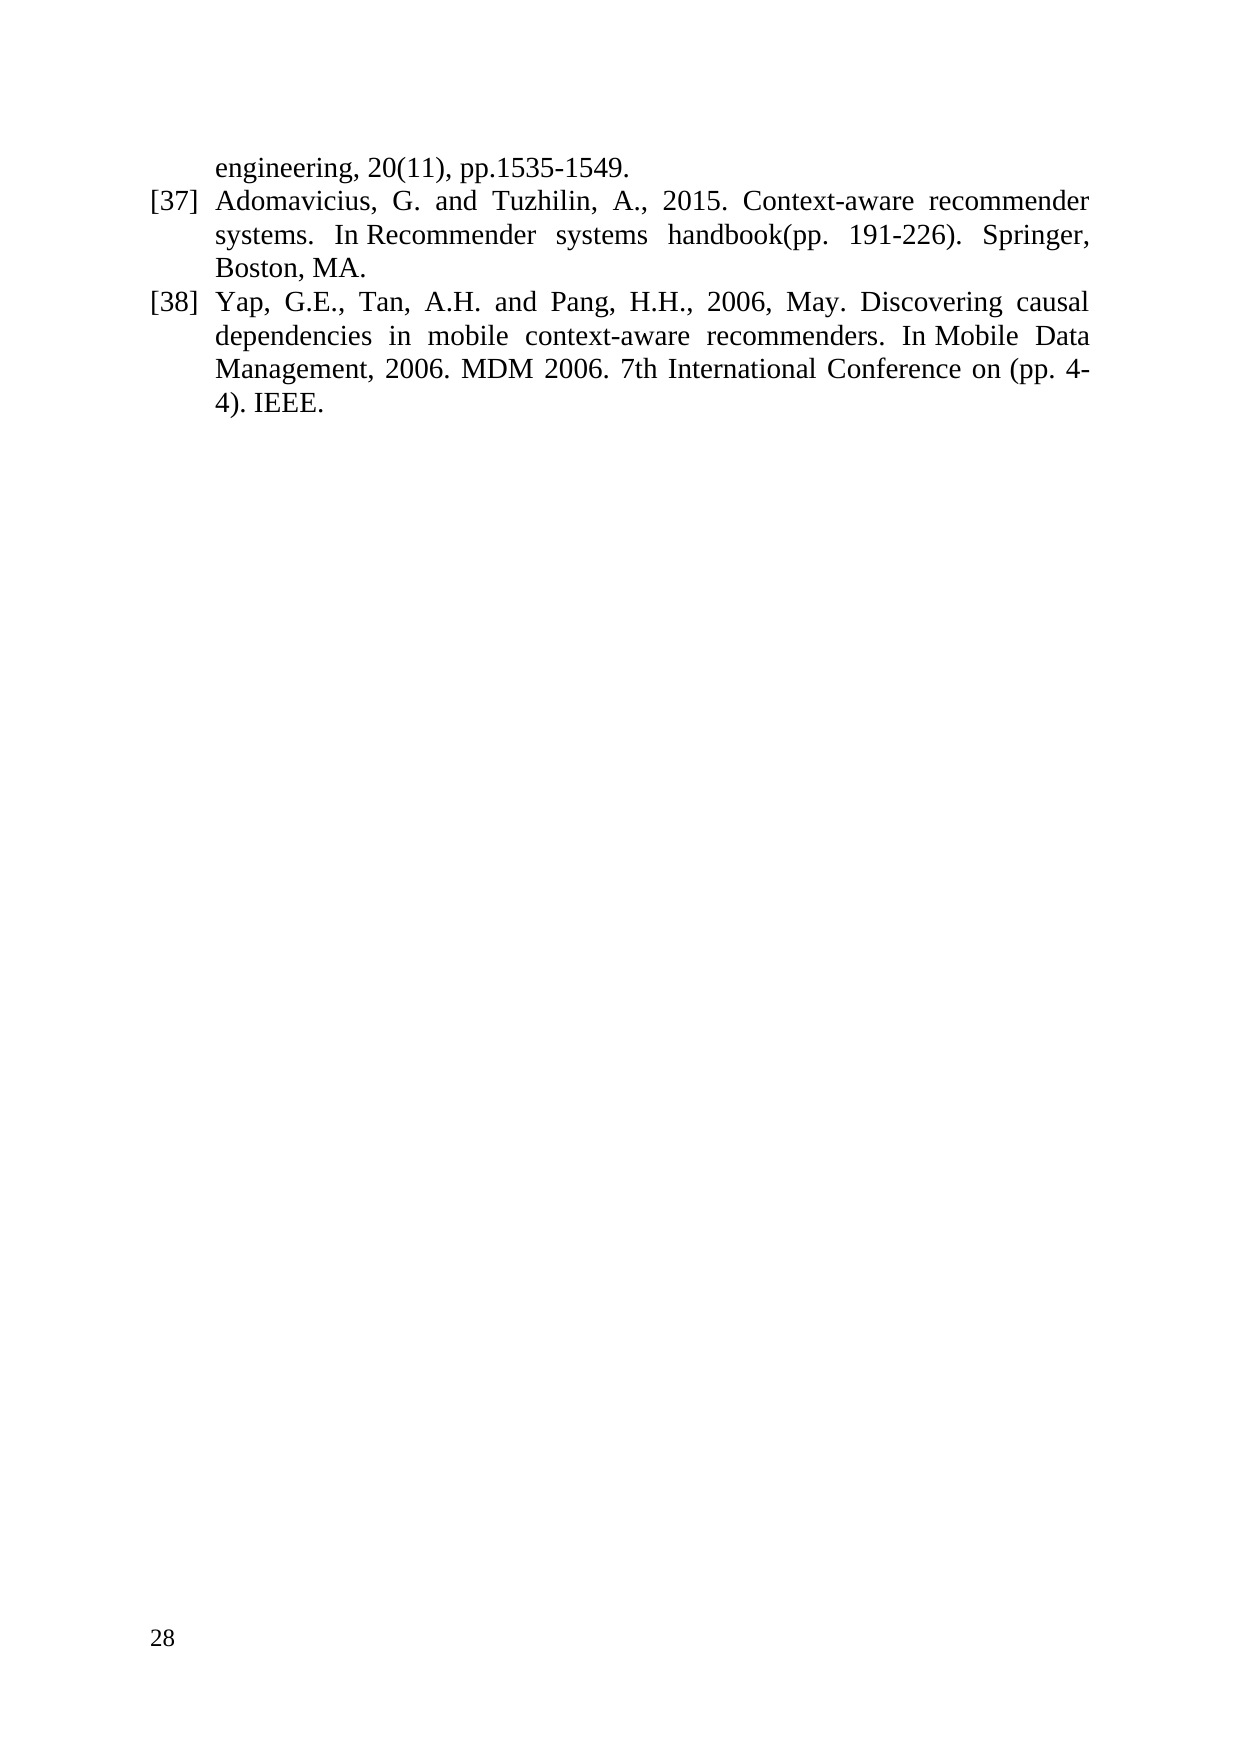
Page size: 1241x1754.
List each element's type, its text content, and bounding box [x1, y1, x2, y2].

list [150, 150, 1090, 183]
list Adomavicius, G. and Tuzhilin, A., 2015. Context-aware recommender systems. In Recommender systems handbook(pp. 191-226). Springer, Boston, MA. [150, 183, 1090, 284]
list Yap, G.E., Tan, A.H. and Pang, H.H., 2006, May. Discovering causal dependencies in mobile context-aware recommenders. In Mobile Data Management, 2006. MDM 2006. 7th International Conference on (pp. 4-4). IEEE. [150, 284, 1090, 418]
